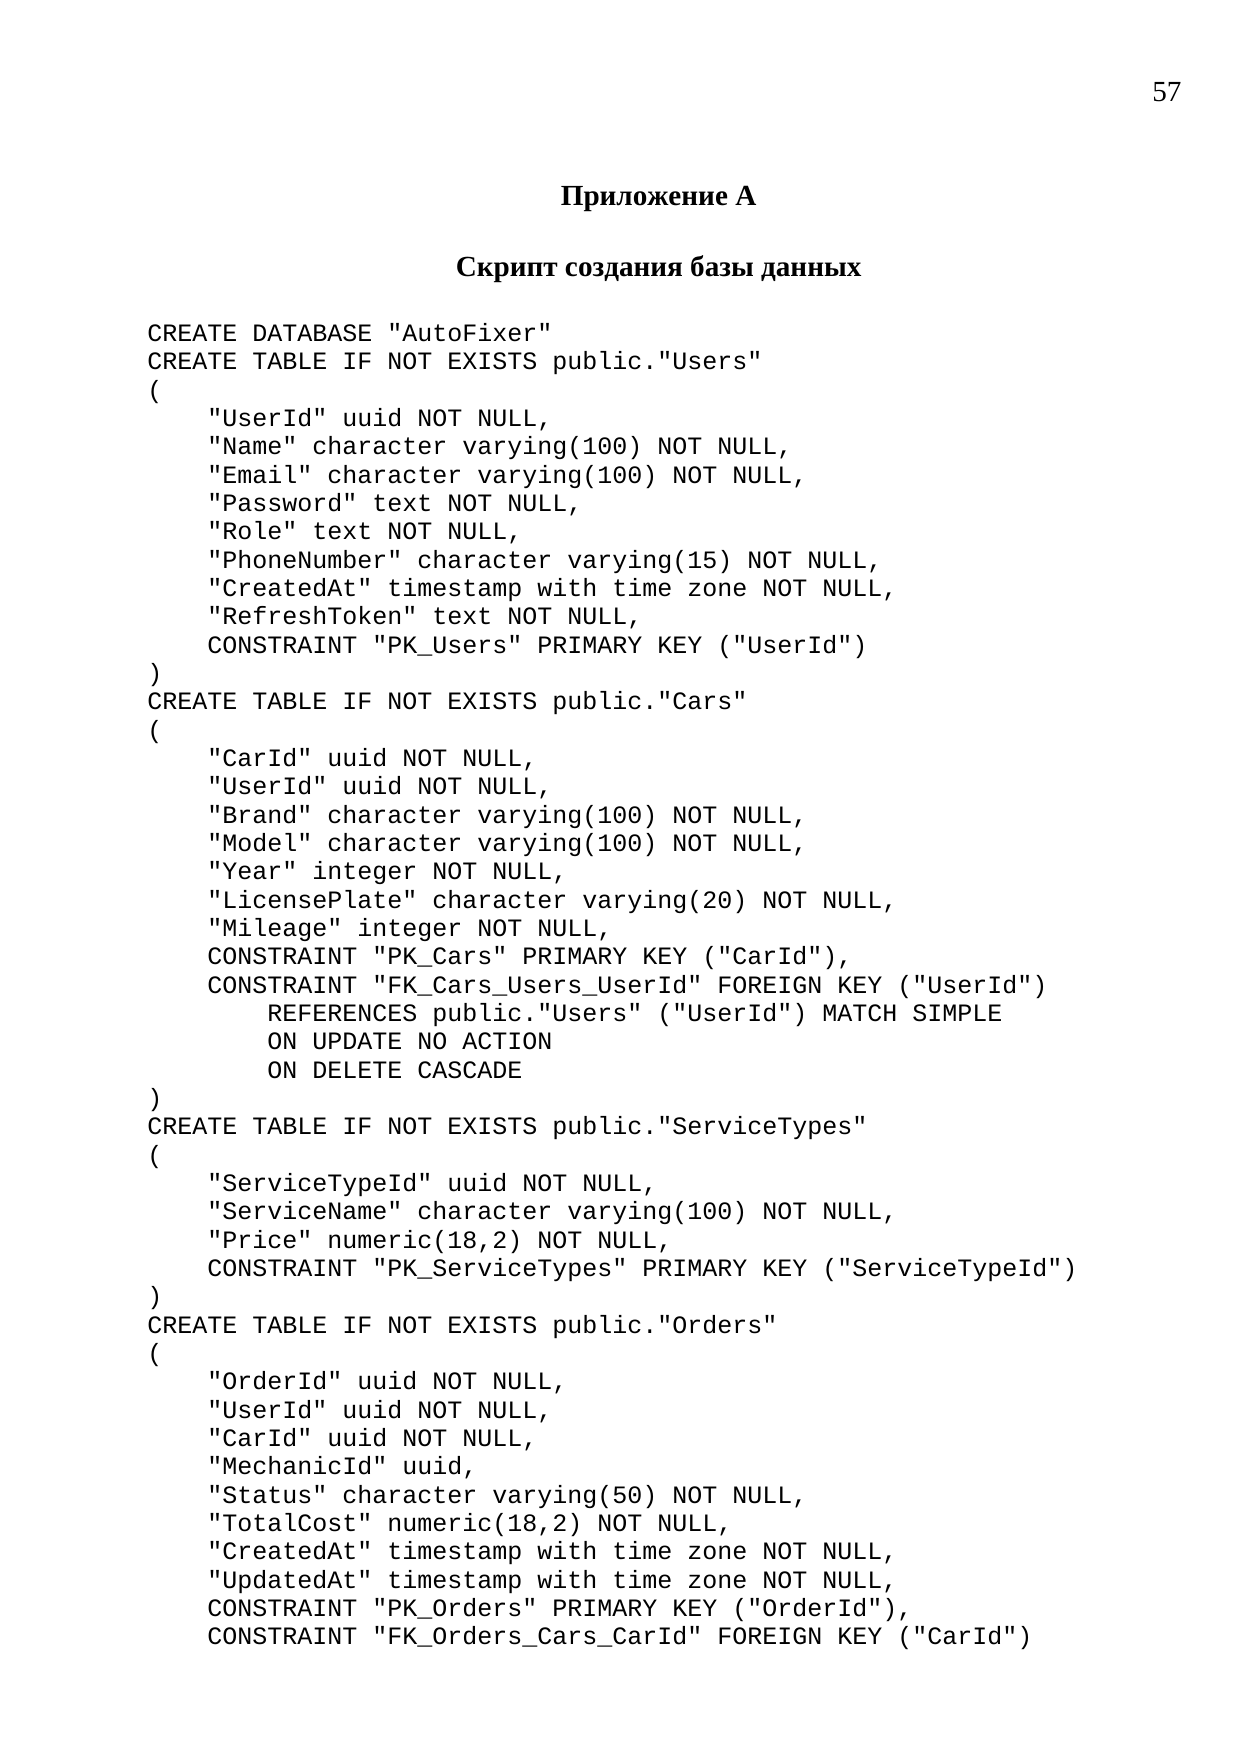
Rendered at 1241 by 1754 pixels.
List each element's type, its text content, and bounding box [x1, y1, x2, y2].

text Скрипт создания базы данных [136, 249, 1181, 283]
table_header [136, 321, 1180, 1652]
text Приложение А [136, 178, 1181, 212]
